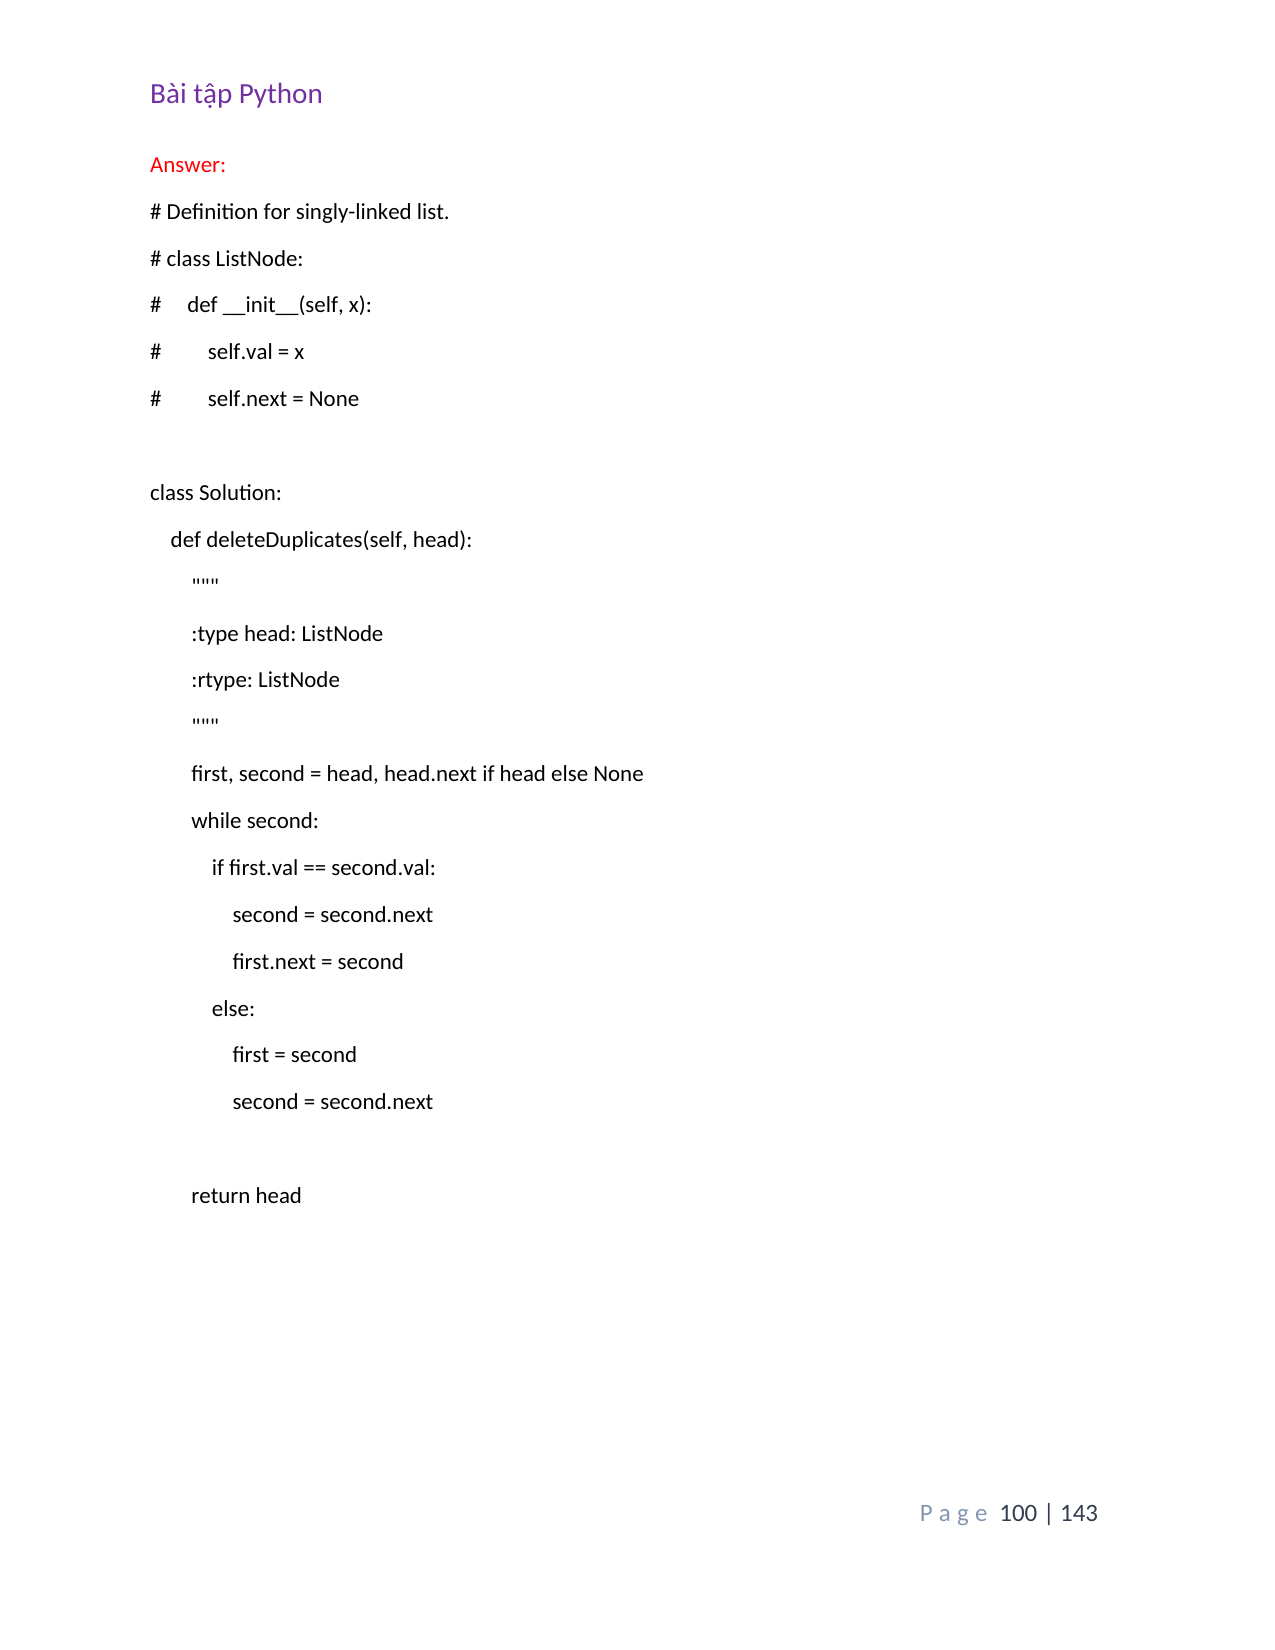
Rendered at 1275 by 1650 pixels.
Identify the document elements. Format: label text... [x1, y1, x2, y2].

text first = second [150, 1041, 1125, 1069]
text # self.next = None [150, 384, 1125, 412]
text # self.val = x [150, 337, 1125, 366]
text return head [150, 1181, 1125, 1209]
text """ [150, 572, 1125, 600]
text second = second.next [150, 1087, 1125, 1116]
text :rtype: ListNode [150, 666, 1125, 694]
text def deleteDuplicates(self, head): [150, 525, 1125, 553]
text first, second = head, head.next if head else None [150, 759, 1125, 787]
text Answer: [150, 150, 1125, 178]
text if first.val == second.val: [150, 853, 1125, 881]
text else: [150, 994, 1125, 1022]
text """ [150, 712, 1125, 741]
text # Definition for singly-linked list. [150, 197, 1125, 225]
text while second: [150, 806, 1125, 834]
text # def __init__(self, x): [150, 291, 1125, 319]
text class Solution: [150, 478, 1125, 506]
text :type head: ListNode [150, 619, 1125, 647]
text # class ListNode: [150, 244, 1125, 272]
text first.next = second [150, 947, 1125, 975]
text second = second.next [150, 900, 1125, 928]
